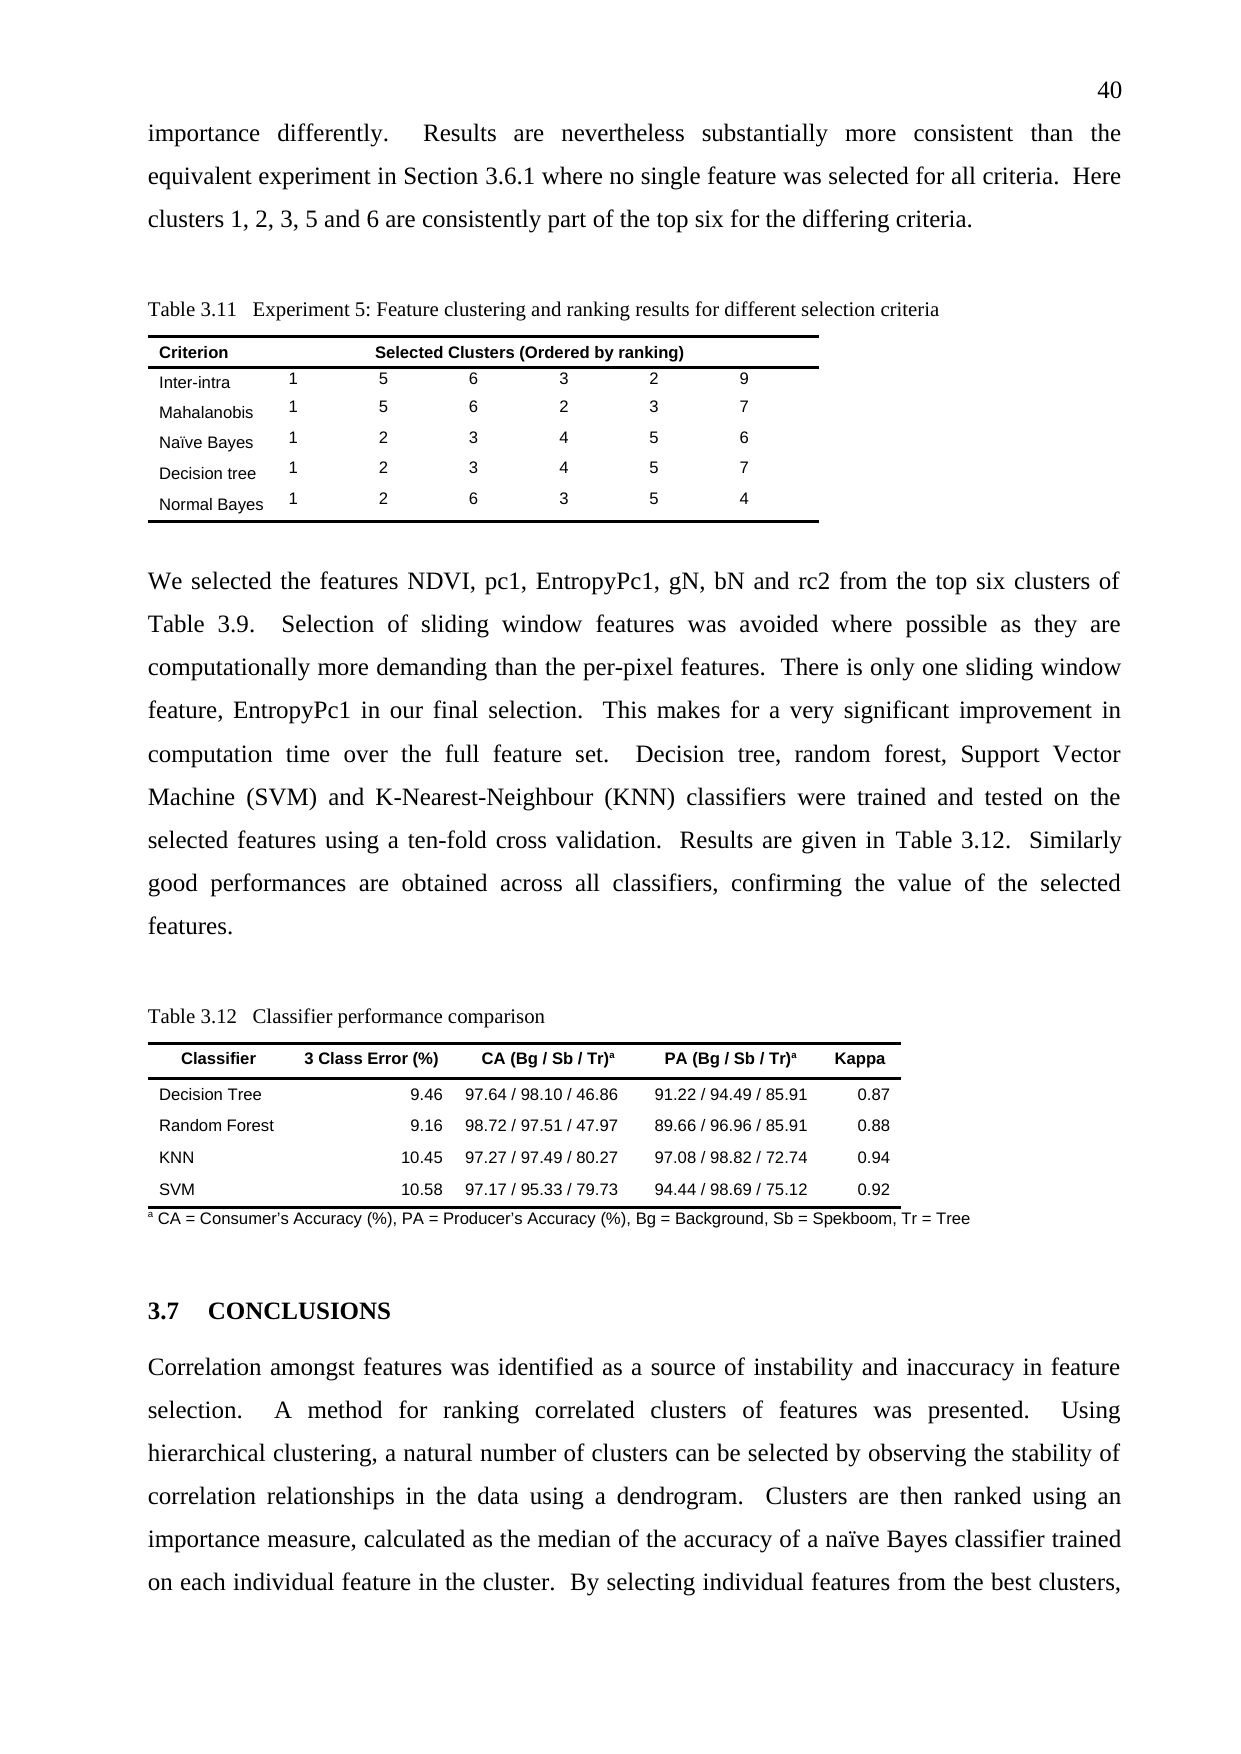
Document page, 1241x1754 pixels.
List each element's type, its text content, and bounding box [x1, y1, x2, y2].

table_cell 2 [367, 428, 457, 458]
table_cell 6 [728, 428, 819, 458]
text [148, 118, 1122, 233]
table_cell Naïve Bayes [148, 428, 277, 458]
table_cell 2 [638, 369, 728, 397]
table_cell 91.22 / 94.49 / 85.91 [642, 1080, 818, 1109]
table_cell Inter-intra [148, 369, 277, 397]
table_header Classifier [148, 1045, 289, 1077]
table_cell 1 [277, 428, 367, 458]
table_cell 4 [728, 489, 819, 520]
table_cell 6 [458, 369, 548, 397]
table_cell 4 [548, 458, 638, 489]
table_cell 89.66 / 96.96 / 85.91 [642, 1109, 818, 1141]
text a CA = Consumer’s Accuracy (%), PA = Producer’s Accuracy (%), Bg = Background, Sb = Spekboom, Tr = Tree [148, 1209, 1122, 1228]
table_cell 5 [638, 428, 728, 458]
table_cell 1 [277, 489, 367, 520]
table_cell 5 [367, 397, 457, 427]
table_cell 4 [548, 428, 638, 458]
table_cell Random Forest [148, 1109, 289, 1141]
table_cell 3 [458, 458, 548, 489]
table_cell 1 [277, 397, 367, 427]
table_header Selected Clusters (Ordered by ranking) [240, 338, 819, 366]
table_cell 97.08 / 98.82 / 72.74 [642, 1141, 818, 1173]
table_header PA (Bg / Sb / Tr)a [642, 1045, 818, 1077]
table_cell 7 [728, 397, 819, 427]
table_cell SVM [148, 1173, 289, 1206]
table_cell 94.44 / 98.69 / 75.12 [642, 1173, 818, 1206]
table_cell 3 [548, 369, 638, 397]
table_cell 10.58 [289, 1173, 454, 1206]
table_header CA (Bg / Sb / Tr)a [454, 1045, 642, 1077]
table_cell 0.87 [819, 1080, 901, 1109]
table_cell 97.27 / 97.49 / 80.27 [454, 1141, 642, 1173]
table_cell 0.88 [819, 1109, 901, 1141]
table_cell 3 [458, 428, 548, 458]
table_cell 9.46 [289, 1080, 454, 1109]
table_cell 9.16 [289, 1109, 454, 1141]
table_cell Mahalanobis [148, 397, 277, 427]
table_cell 5 [638, 458, 728, 489]
table_cell 5 [367, 369, 457, 397]
table_cell KNN [148, 1141, 289, 1173]
table_cell 7 [728, 458, 819, 489]
table_cell 98.72 / 97.51 / 47.97 [454, 1109, 642, 1141]
table_cell 6 [458, 489, 548, 520]
table_cell 5 [638, 489, 728, 520]
table_cell 9 [728, 369, 819, 397]
table_cell 2 [548, 397, 638, 427]
table_header 3 Class Error (%) [289, 1045, 454, 1077]
table_cell Normal Bayes [148, 489, 277, 520]
table_cell 97.64 / 98.10 / 46.86 [454, 1080, 642, 1109]
table_cell 6 [458, 397, 548, 427]
table_cell 3 [548, 489, 638, 520]
subtitle CONCLUSIONS [148, 1296, 1122, 1325]
table_cell Decision tree [148, 458, 277, 489]
table_header Criterion [148, 338, 240, 366]
table_cell 10.45 [289, 1141, 454, 1173]
table_header Kappa [819, 1045, 901, 1077]
table_cell 2 [367, 489, 457, 520]
table_cell 97.17 / 95.33 / 79.73 [454, 1173, 642, 1206]
table_cell 3 [638, 397, 728, 427]
table_cell 2 [367, 458, 457, 489]
table_cell 0.94 [819, 1141, 901, 1173]
table_cell 1 [277, 369, 367, 397]
table_cell 1 [277, 458, 367, 489]
table_cell Decision Tree [148, 1080, 289, 1109]
table_cell 0.92 [819, 1173, 901, 1206]
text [148, 1352, 1122, 1596]
